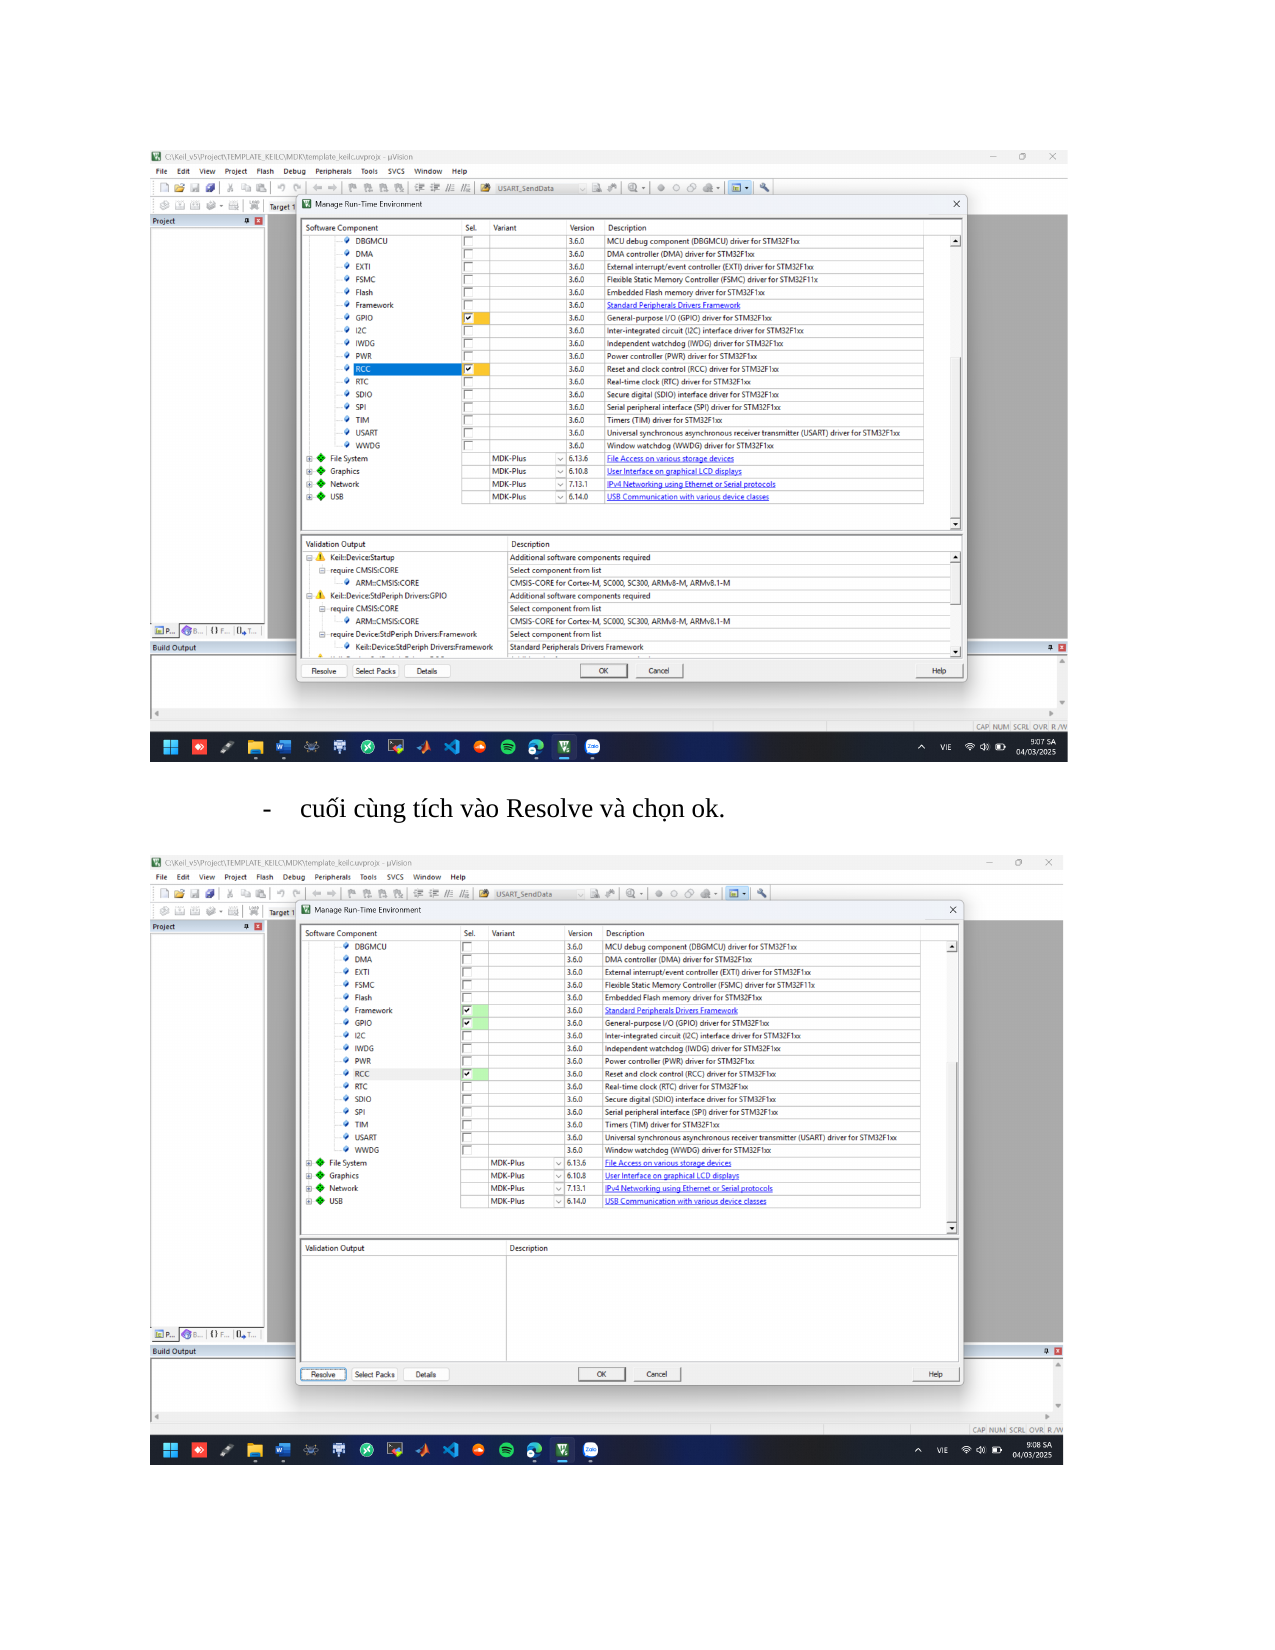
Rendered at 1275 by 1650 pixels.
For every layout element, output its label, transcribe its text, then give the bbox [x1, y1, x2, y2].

text - cuối cùng tích vào Resolve và chọn ok. [262, 792, 1122, 823]
picture [150, 855, 1064, 1465]
picture [150, 150, 1068, 762]
